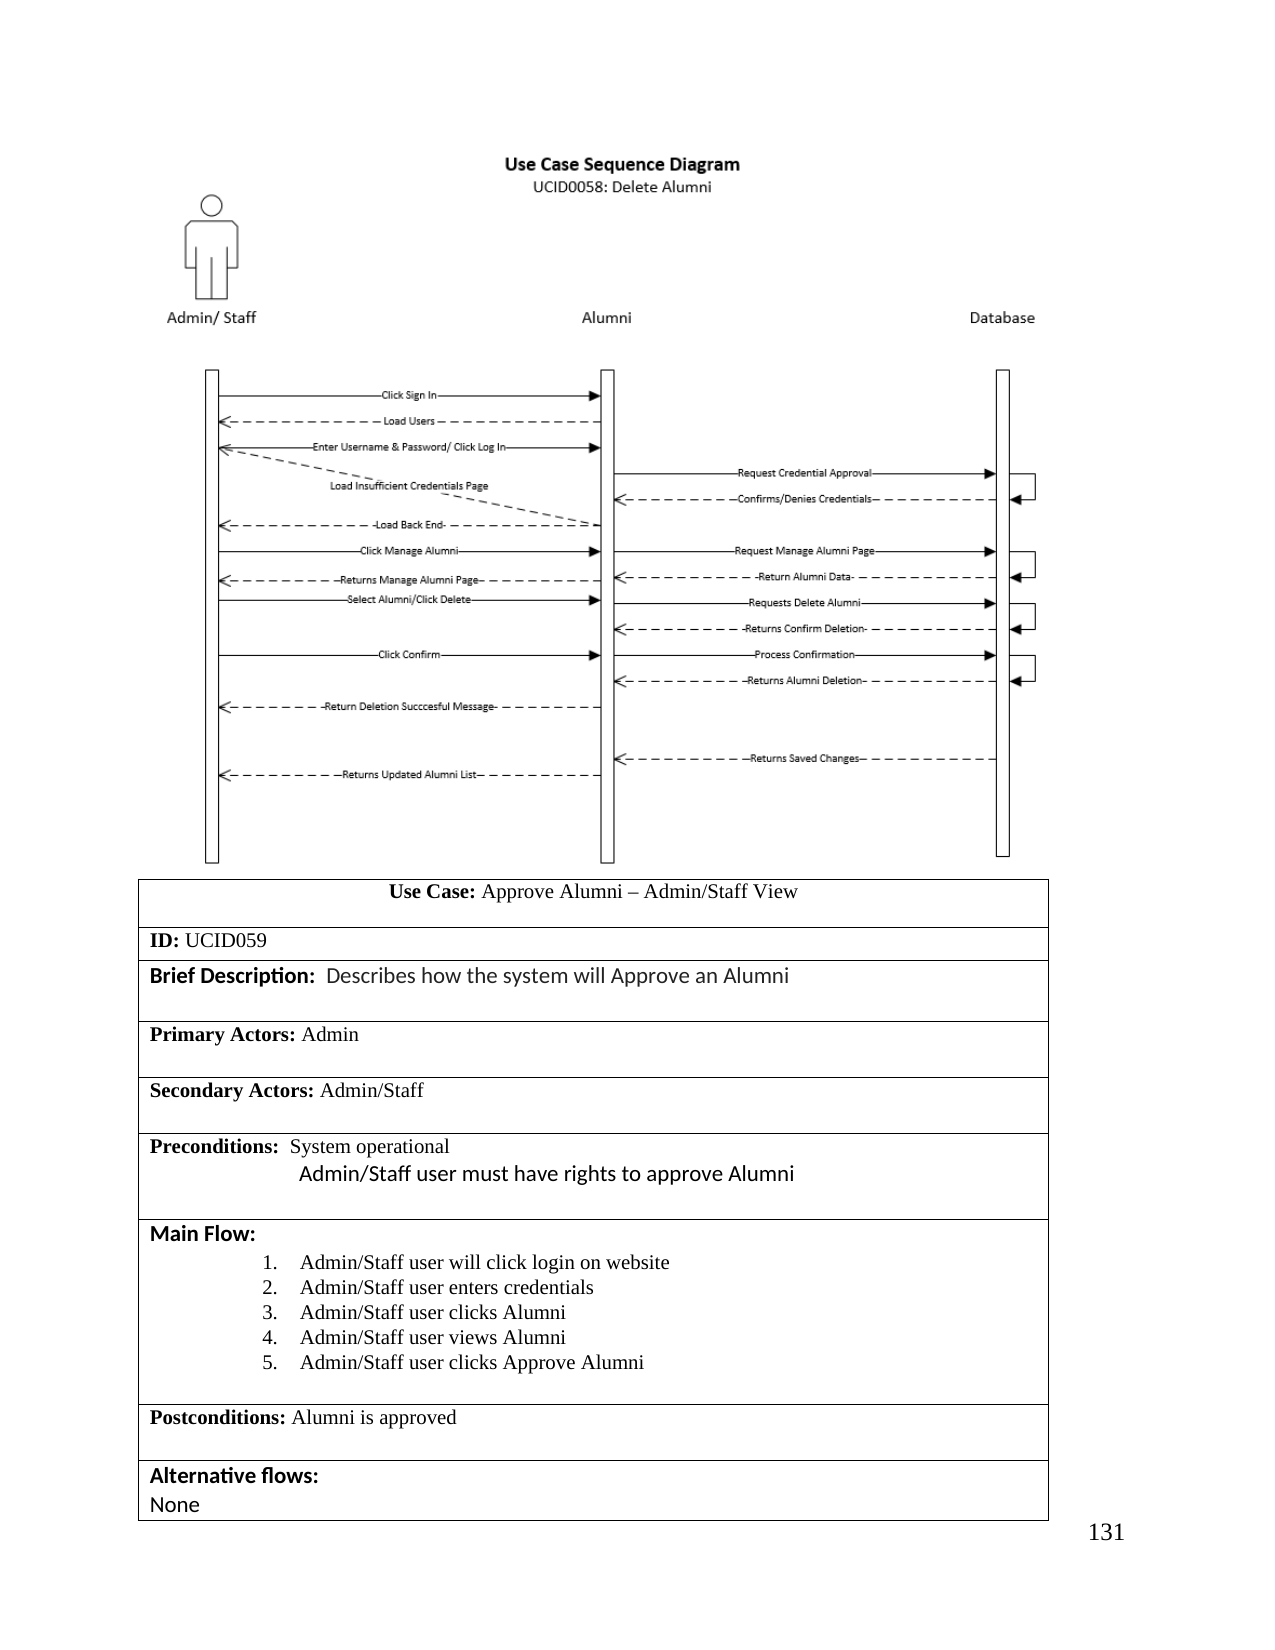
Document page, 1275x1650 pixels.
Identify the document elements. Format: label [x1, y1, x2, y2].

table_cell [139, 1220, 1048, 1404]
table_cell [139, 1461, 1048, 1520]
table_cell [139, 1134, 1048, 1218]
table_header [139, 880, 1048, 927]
picture [150, 150, 1050, 869]
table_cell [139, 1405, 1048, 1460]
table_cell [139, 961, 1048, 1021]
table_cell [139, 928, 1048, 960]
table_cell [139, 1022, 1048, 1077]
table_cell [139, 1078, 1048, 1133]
